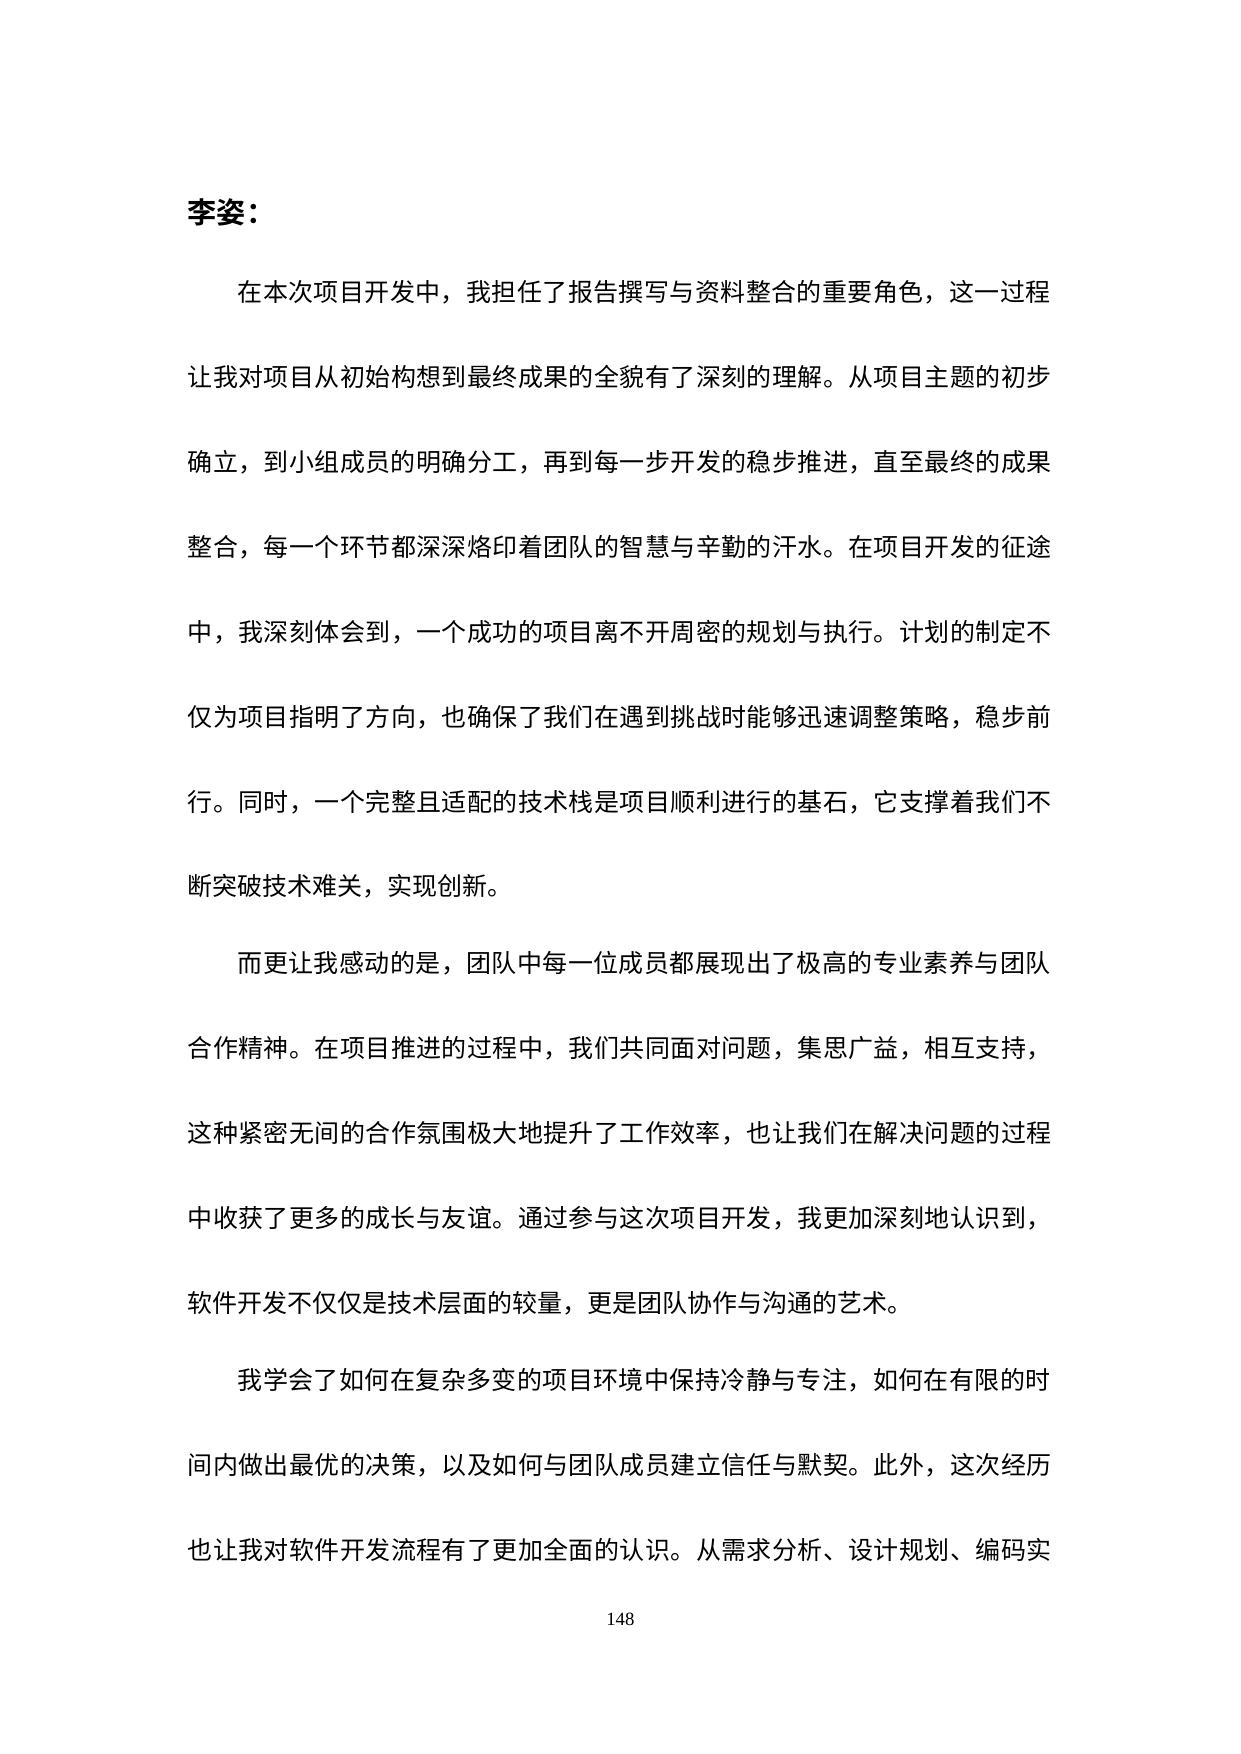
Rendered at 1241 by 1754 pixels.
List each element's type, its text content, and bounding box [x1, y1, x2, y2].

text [187, 1344, 1053, 1582]
text 在本次项目开发中，我担任了报告撰写与资料整合的重要角色，这一过程让我对项目从初始构想到最终成果的全貌有了深刻的理解。从项目主题的初步确立，到小组成员的明确分工，再到每一步开发的稳步推进，直至最终的成果整合，每一个环节都深深烙印着团队的智慧与辛勤的汗水。在项目开发的征途中，我深刻体会到，一个成功的项目离不开周密的规划与执行。计划的制定不仅为项目指明了方向，也确保了我们在遇到挑战时能够迅速调整策略，稳步前行。同时，一个完整且适配的技术栈是项目顺利进行的基石，它支撑着我们不断突破技术难关，实现创新。 [187, 257, 1053, 919]
subtitle 李姿： [187, 176, 1053, 244]
text 而更让我感动的是，团队中每一位成员都展现出了极高的专业素养与团队合作精神。在项目推进的过程中，我们共同面对问题，集思广益，相互支持，这种紧密无间的合作氛围极大地提升了工作效率，也让我们在解决问题的过程中收获了更多的成长与友谊。通过参与这次项目开发，我更加深刻地认识到，软件开发不仅仅是技术层面的较量，更是团队协作与沟通的艺术。 [187, 928, 1053, 1336]
